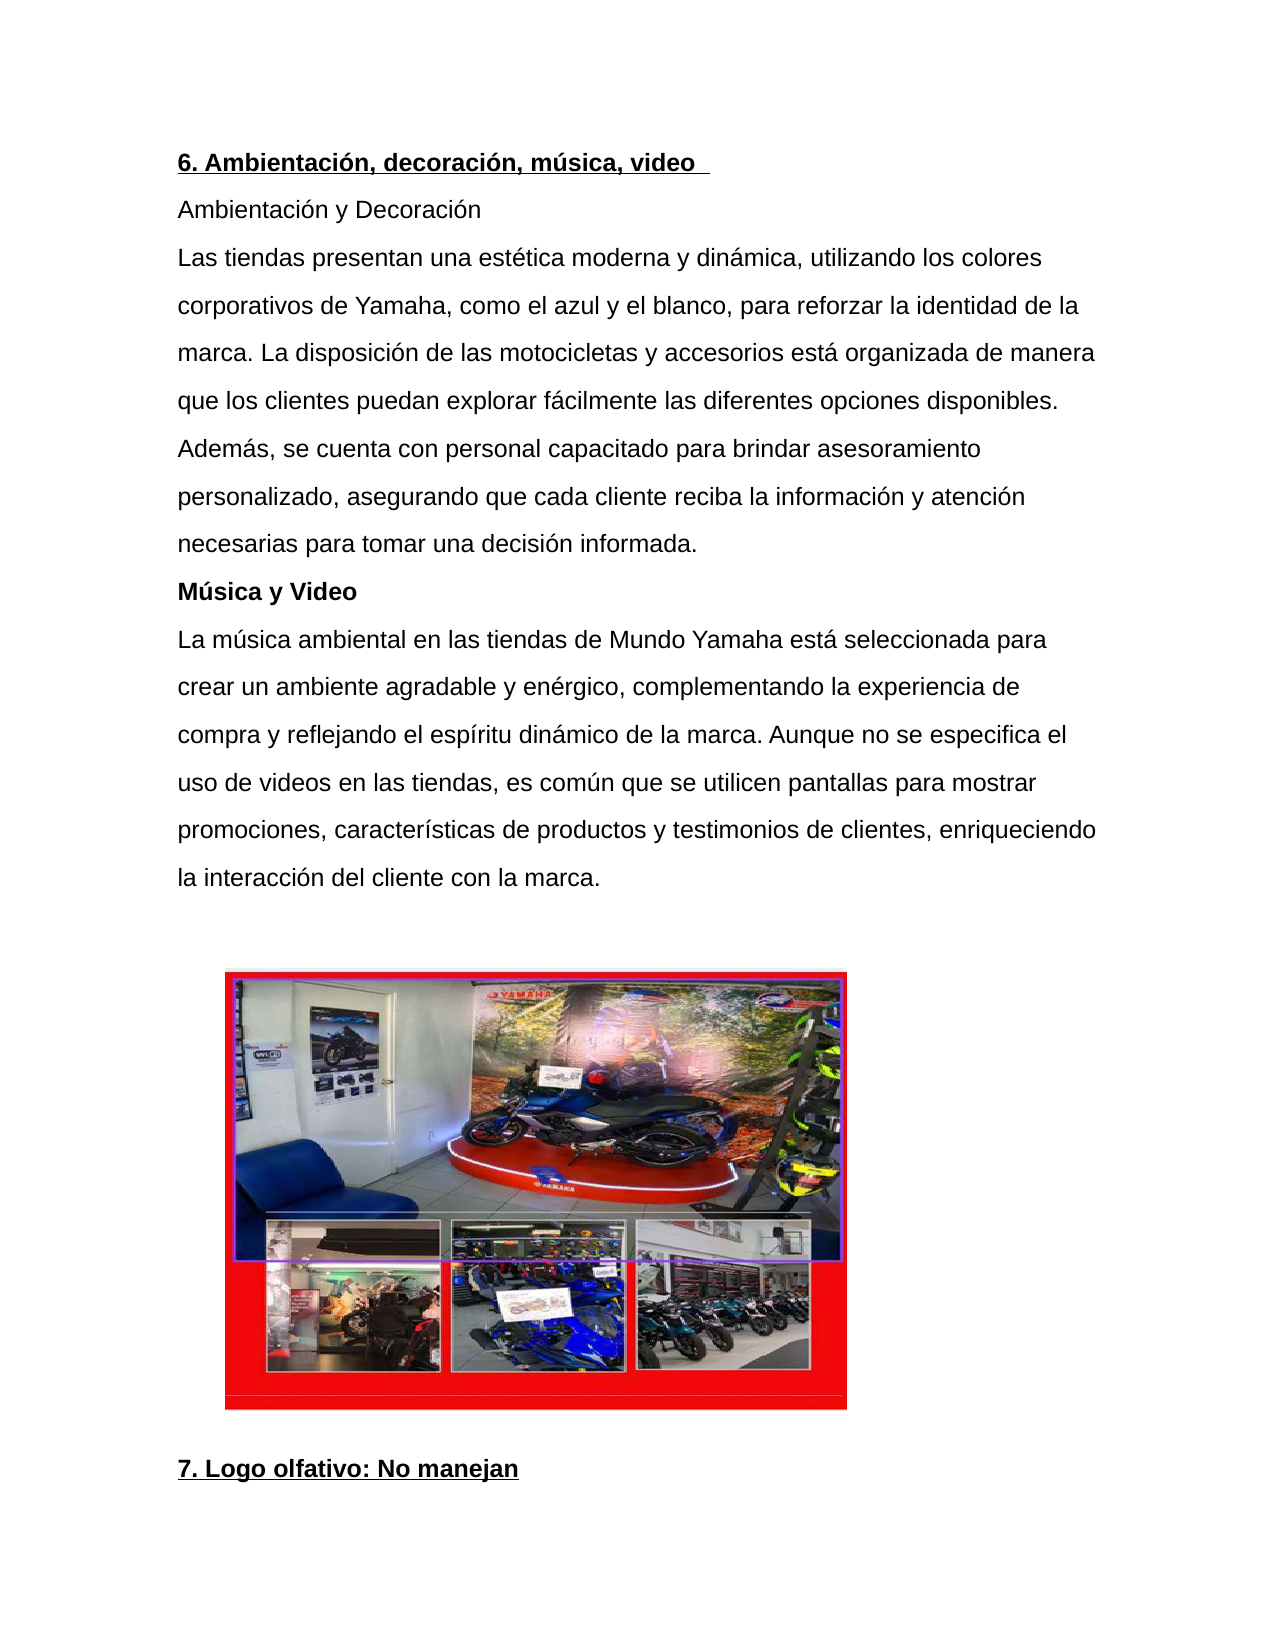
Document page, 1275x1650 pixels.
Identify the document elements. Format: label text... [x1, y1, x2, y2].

text 7. Logo olfativo: No manejan [177, 1454, 1098, 1483]
text 6. Ambientación, decoración, música, video [177, 148, 1098, 176]
text la interacción del cliente con la marca. [177, 863, 1098, 892]
text necesarias para tomar una decisión informada. [177, 529, 1098, 558]
picture [177, 958, 885, 1435]
text marca. La disposición de las motocicletas y accesorios está organizada de manera [177, 338, 1098, 367]
text La música ambiental en las tiendas de Mundo Yamaha está seleccionada para [177, 625, 1098, 653]
text crear un ambiente agradable y enérgico, complementando la experiencia de [177, 672, 1098, 701]
text Música y Video [177, 577, 1098, 606]
text Además, se cuenta con personal capacitado para brindar asesoramiento [177, 434, 1098, 463]
text compra y reflejando el espíritu dinámico de la marca. Aunque no se especifica el [177, 720, 1098, 749]
text personalizado, asegurando que cada cliente reciba la información y atención [177, 482, 1098, 510]
text promociones, características de productos y testimonios de clientes, enriqueciendo [177, 816, 1098, 844]
text Las tiendas presentan una estética moderna y dinámica, utilizando los colores [177, 243, 1098, 272]
text uso de videos en las tiendas, es común que se utilicen pantallas para mostrar [177, 768, 1098, 797]
text Ambientación y Decoración [177, 195, 1098, 224]
text corporativos de Yamaha, como el azul y el blanco, para reforzar la identidad de la [177, 291, 1098, 319]
text que los clientes puedan explorar fácilmente las diferentes opciones disponibles. [177, 386, 1098, 415]
